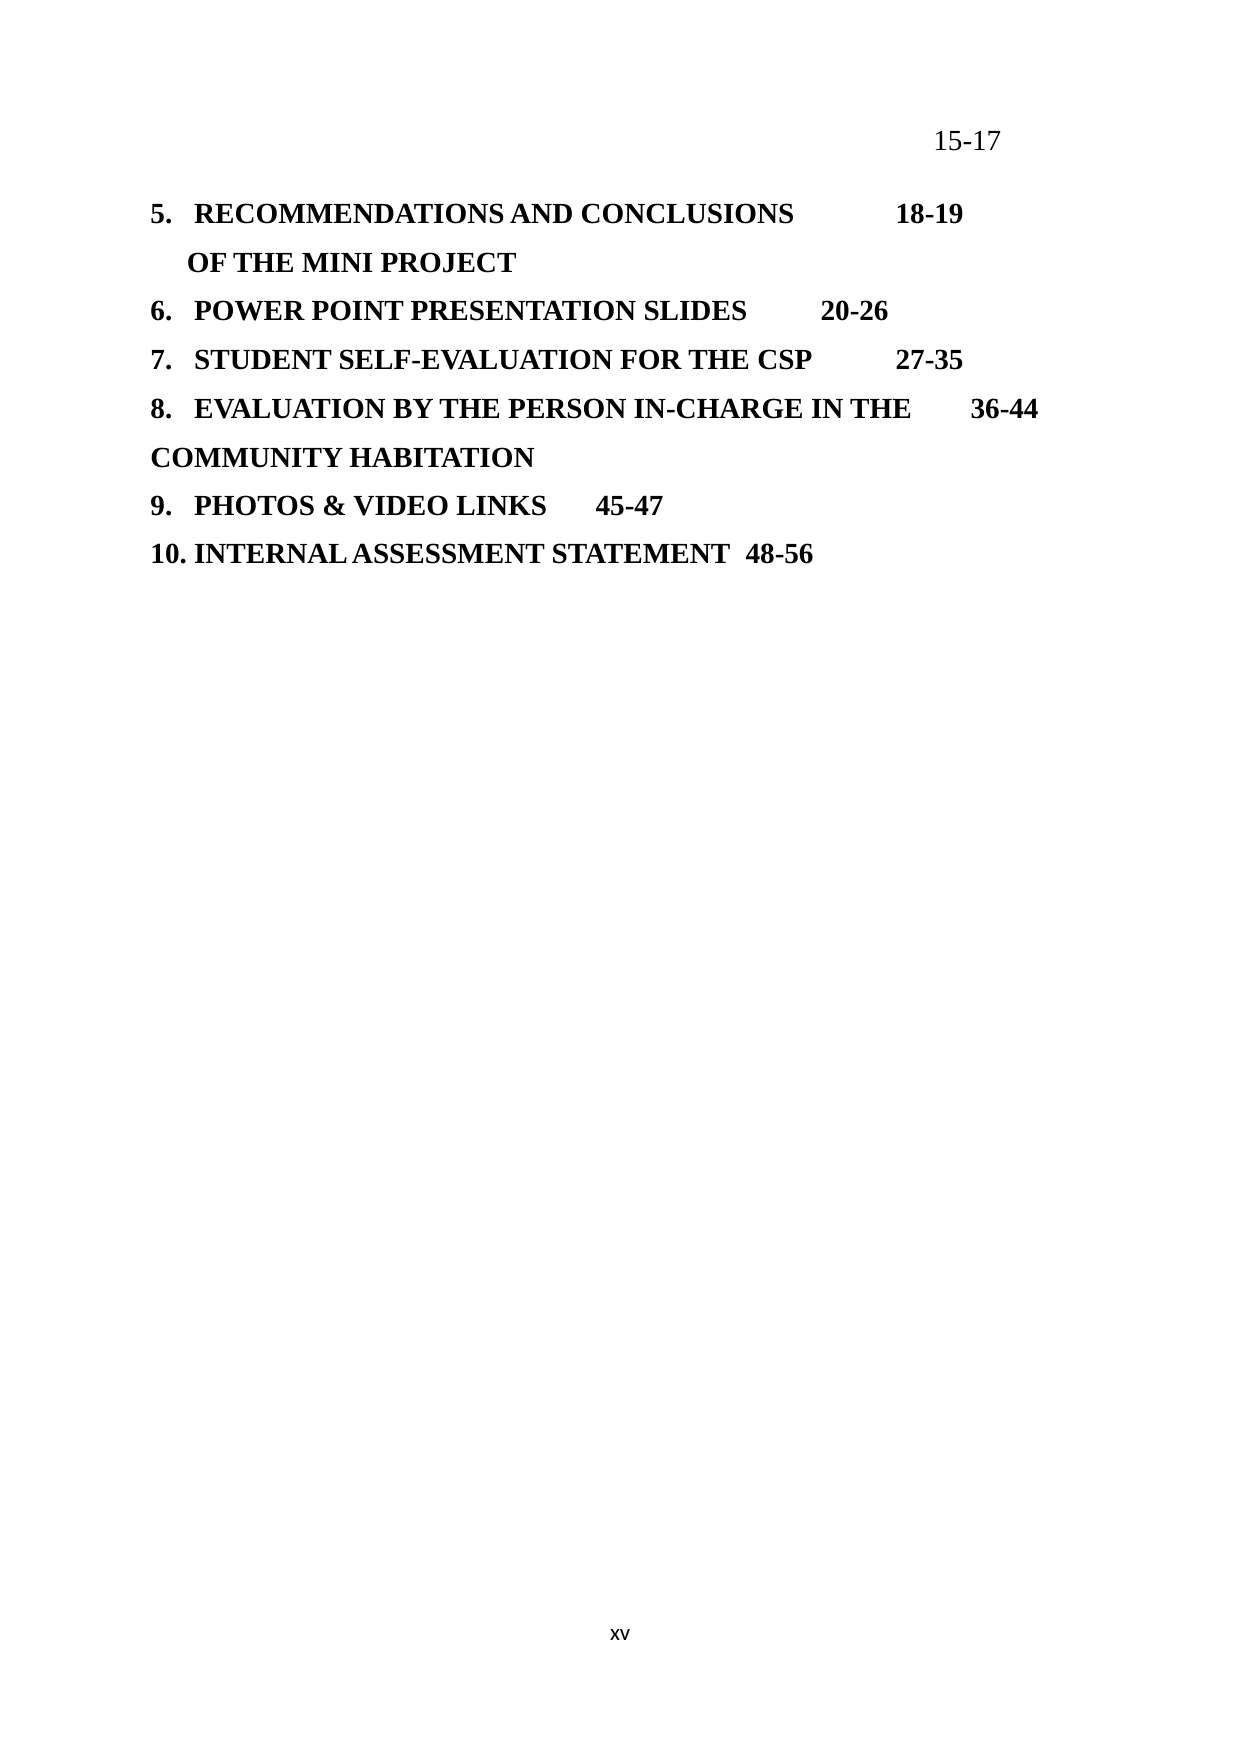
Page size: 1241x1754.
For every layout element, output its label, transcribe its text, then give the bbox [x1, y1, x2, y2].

list POWER POINT PRESENTATION SLIDES 20-26 [150, 293, 1103, 327]
list STUDENT SELF-EVALUATION FOR THE CSP 27-35 [150, 342, 1103, 376]
list RECOMMENDATIONS AND CONCLUSIONS 18-19 [150, 196, 1103, 230]
list EVALUATION BY THE PERSON IN-CHARGE IN THE 36-44 [150, 391, 1103, 424]
text COMMUNITY HABITATION [150, 440, 1103, 473]
text 15-17 [138, 123, 1001, 156]
list INTERNAL ASSESSMENT STATEMENT 48-56 [150, 537, 1103, 570]
list PHOTOS & VIDEO LINKS 45-47 [150, 488, 1103, 521]
text OF THE MINI PROJECT [150, 245, 1103, 278]
